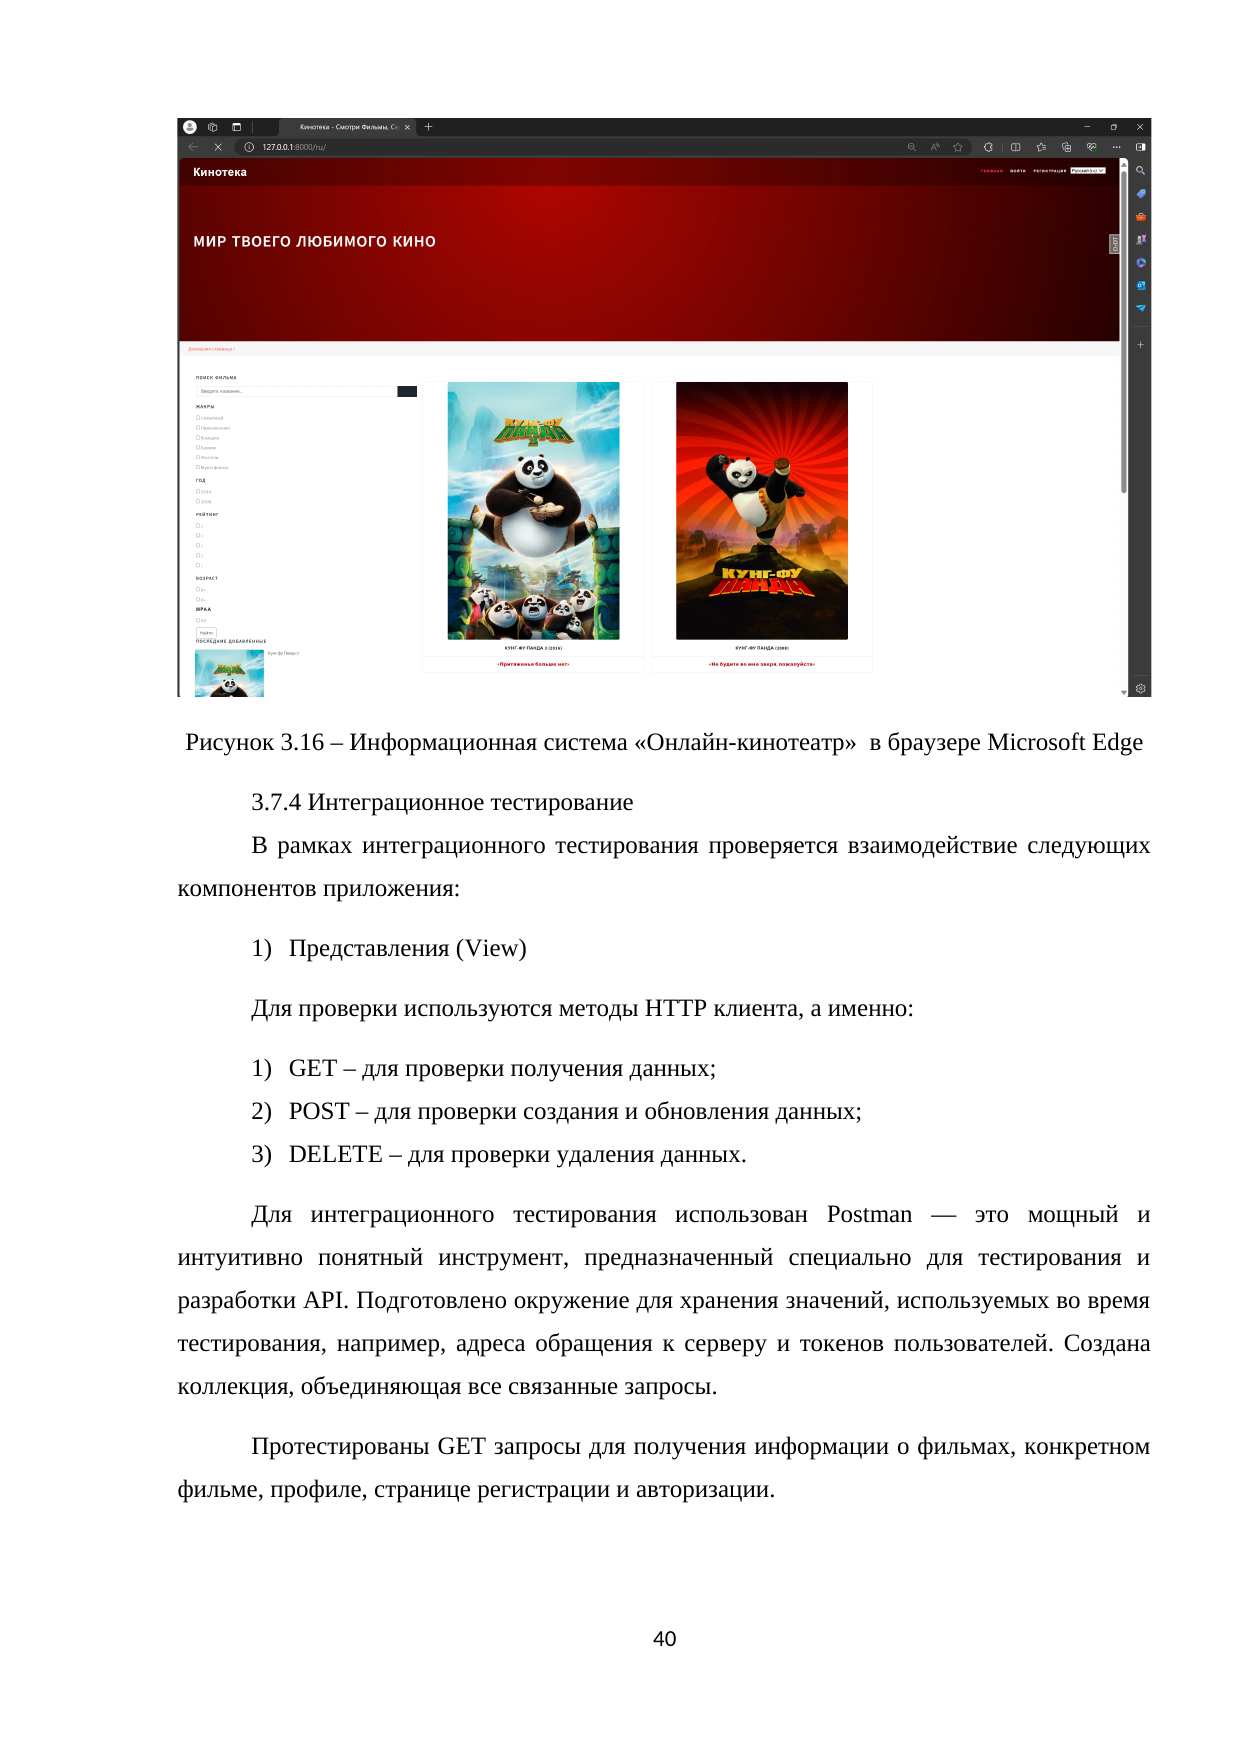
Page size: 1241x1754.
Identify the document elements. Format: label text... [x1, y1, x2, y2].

list POST – для проверки создания и обновления данных; [251, 1096, 1152, 1124]
picture [177, 118, 1152, 697]
text Для проверки используются методы HTTP клиента, а именно: [251, 993, 1152, 1022]
text Рисунок 3.16 – Информационная система «Онлайн-кинотеатр» в браузере Microsoft Edge [177, 727, 1152, 756]
list DELETE – для проверки удаления данных. [251, 1139, 1152, 1168]
text Для интеграционного тестирования использован Postman — это мощный и интуитивно понятный инструмент, предназначенный специально для тестирования и разработки API. Подготовлено окружение для хранения значений, используемых во время тестирования, например, адреса обращения к серверу и токенов пользователей. Создана коллекция, объединяющая все связанные запросы. [177, 1199, 1152, 1400]
subtitle 3.7.4 Интеграционное тестирование [177, 787, 1152, 816]
list Представления (View) [251, 933, 1152, 962]
list GET – для проверки получения данных; [251, 1053, 1152, 1081]
text В рамках интеграционного тестирования проверяется взаимодействие следующих компонентов приложения: [177, 830, 1152, 902]
text Протестированы GET запросы для получения информации о фильмах, конкретном фильме, профиле, странице регистрации и авторизации. [177, 1431, 1152, 1503]
